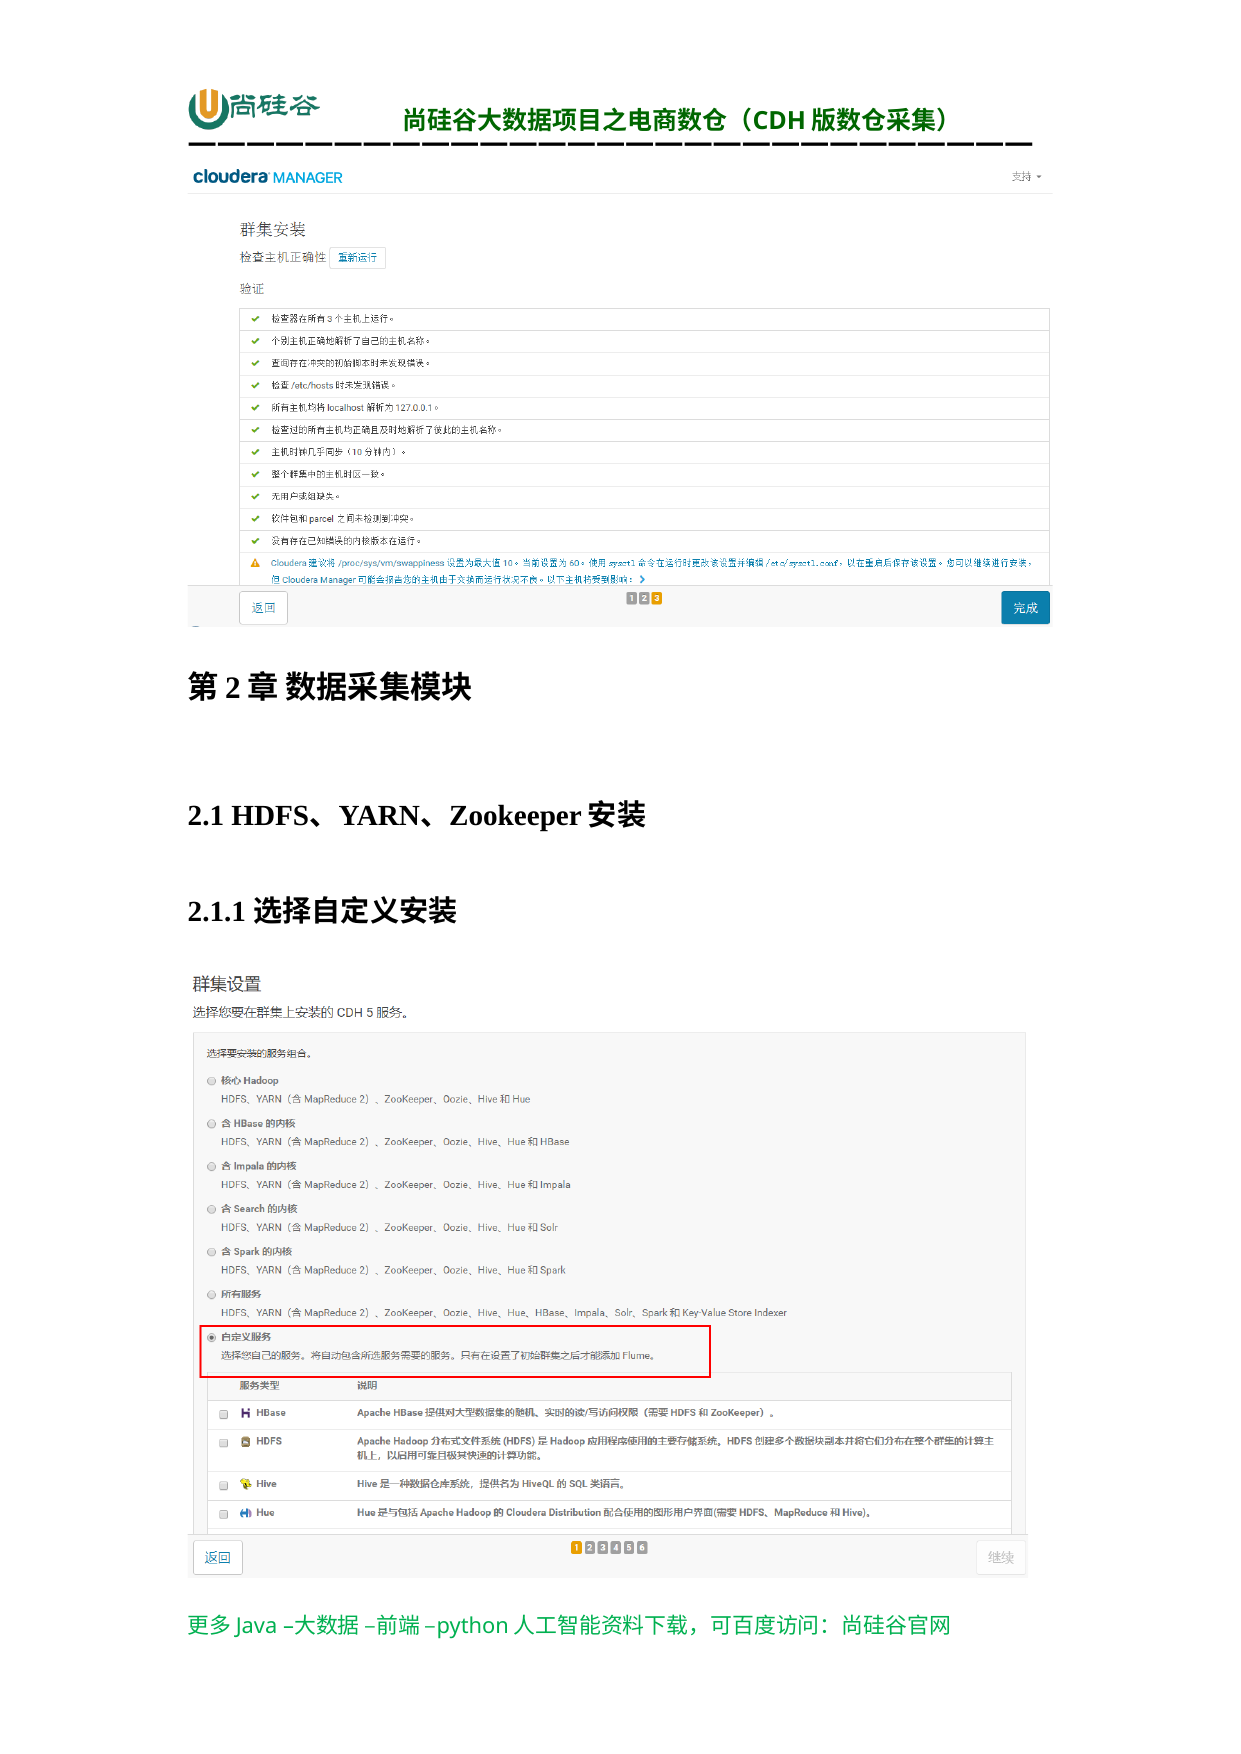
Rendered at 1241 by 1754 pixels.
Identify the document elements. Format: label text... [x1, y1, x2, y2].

subtitle 2.1 HDFS、YARN、Zookeeper安装 [187, 781, 1053, 846]
picture [187, 971, 1029, 1578]
picture [187, 88, 320, 130]
text 第2章 数据采集模块 [187, 652, 1053, 717]
picture [187, 164, 1053, 627]
subtitle 2.1.1 选择自定义安装 [187, 876, 1053, 941]
